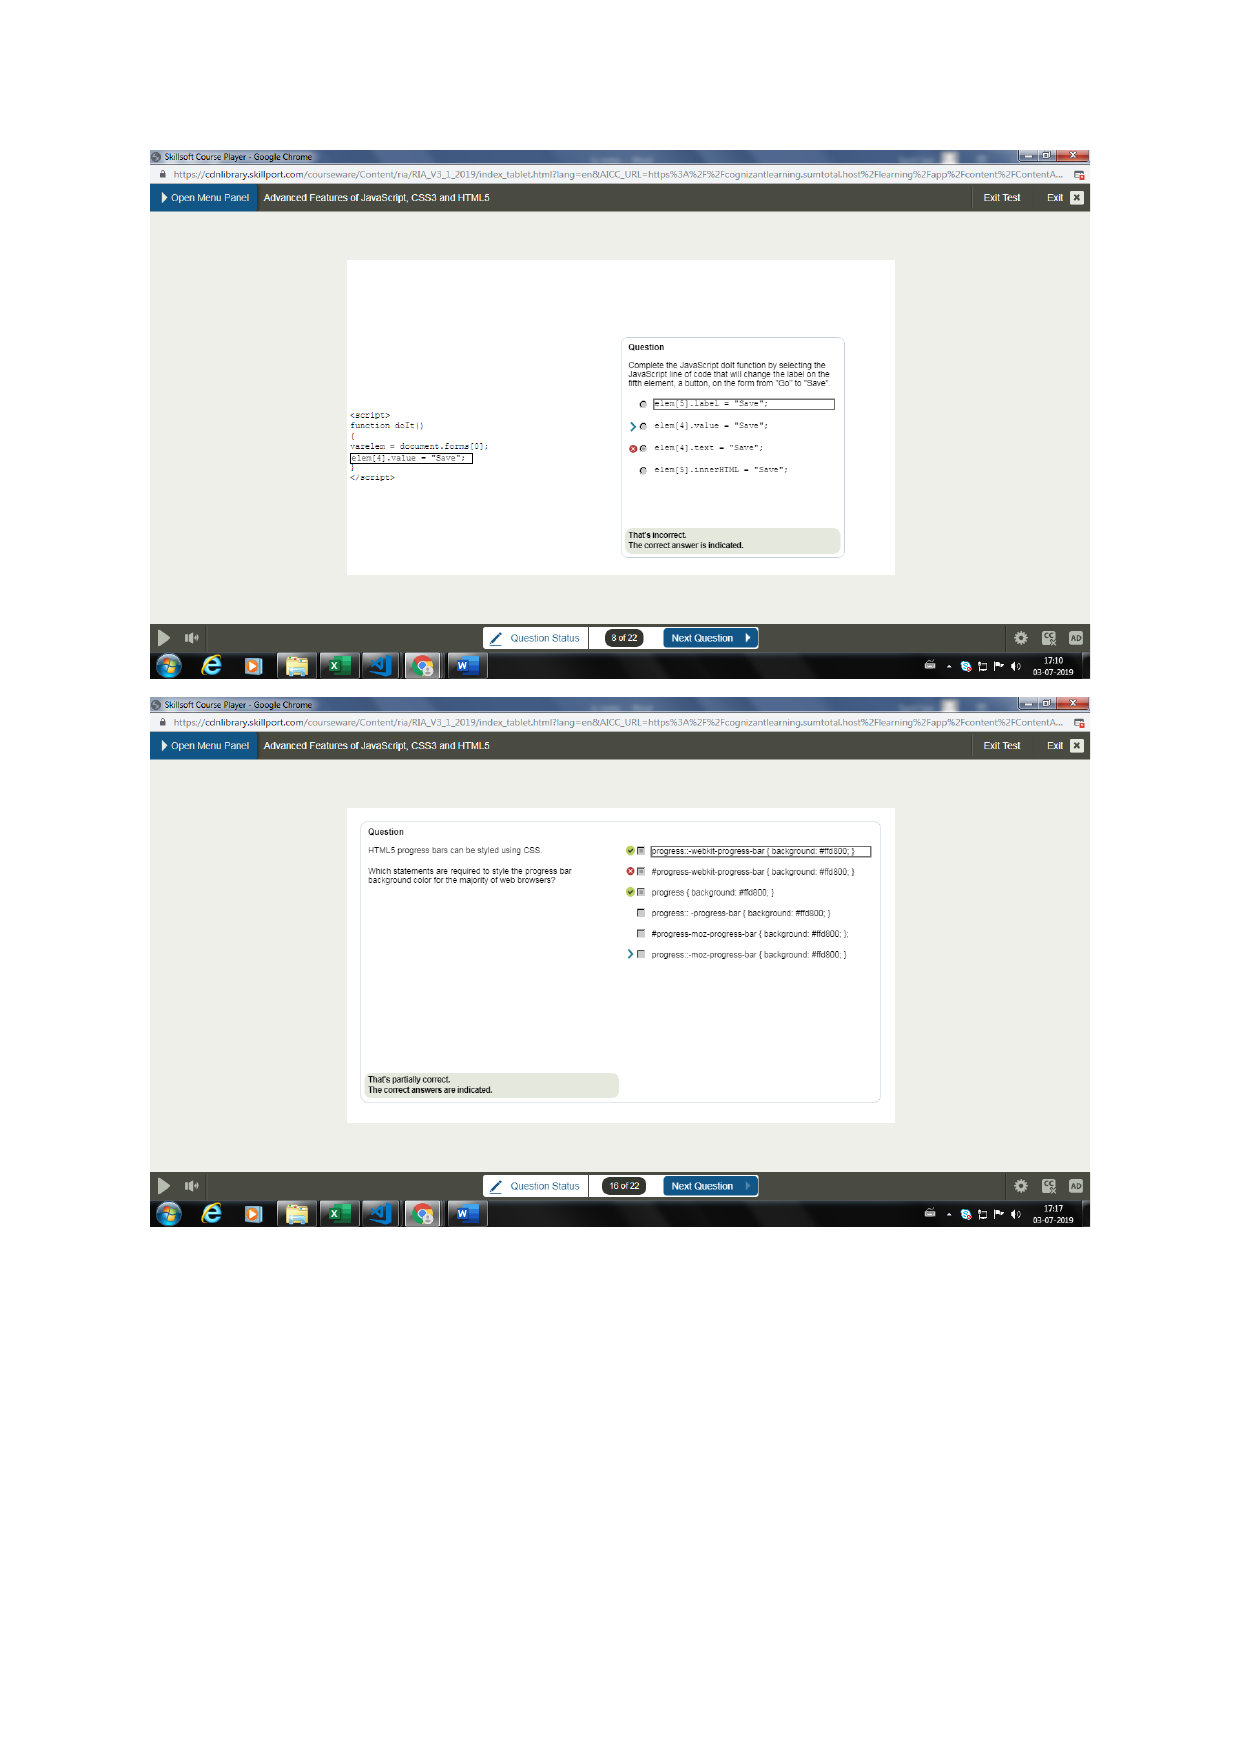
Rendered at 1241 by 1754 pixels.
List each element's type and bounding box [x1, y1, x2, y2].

picture [150, 150, 1091, 679]
picture [150, 697, 1091, 1227]
